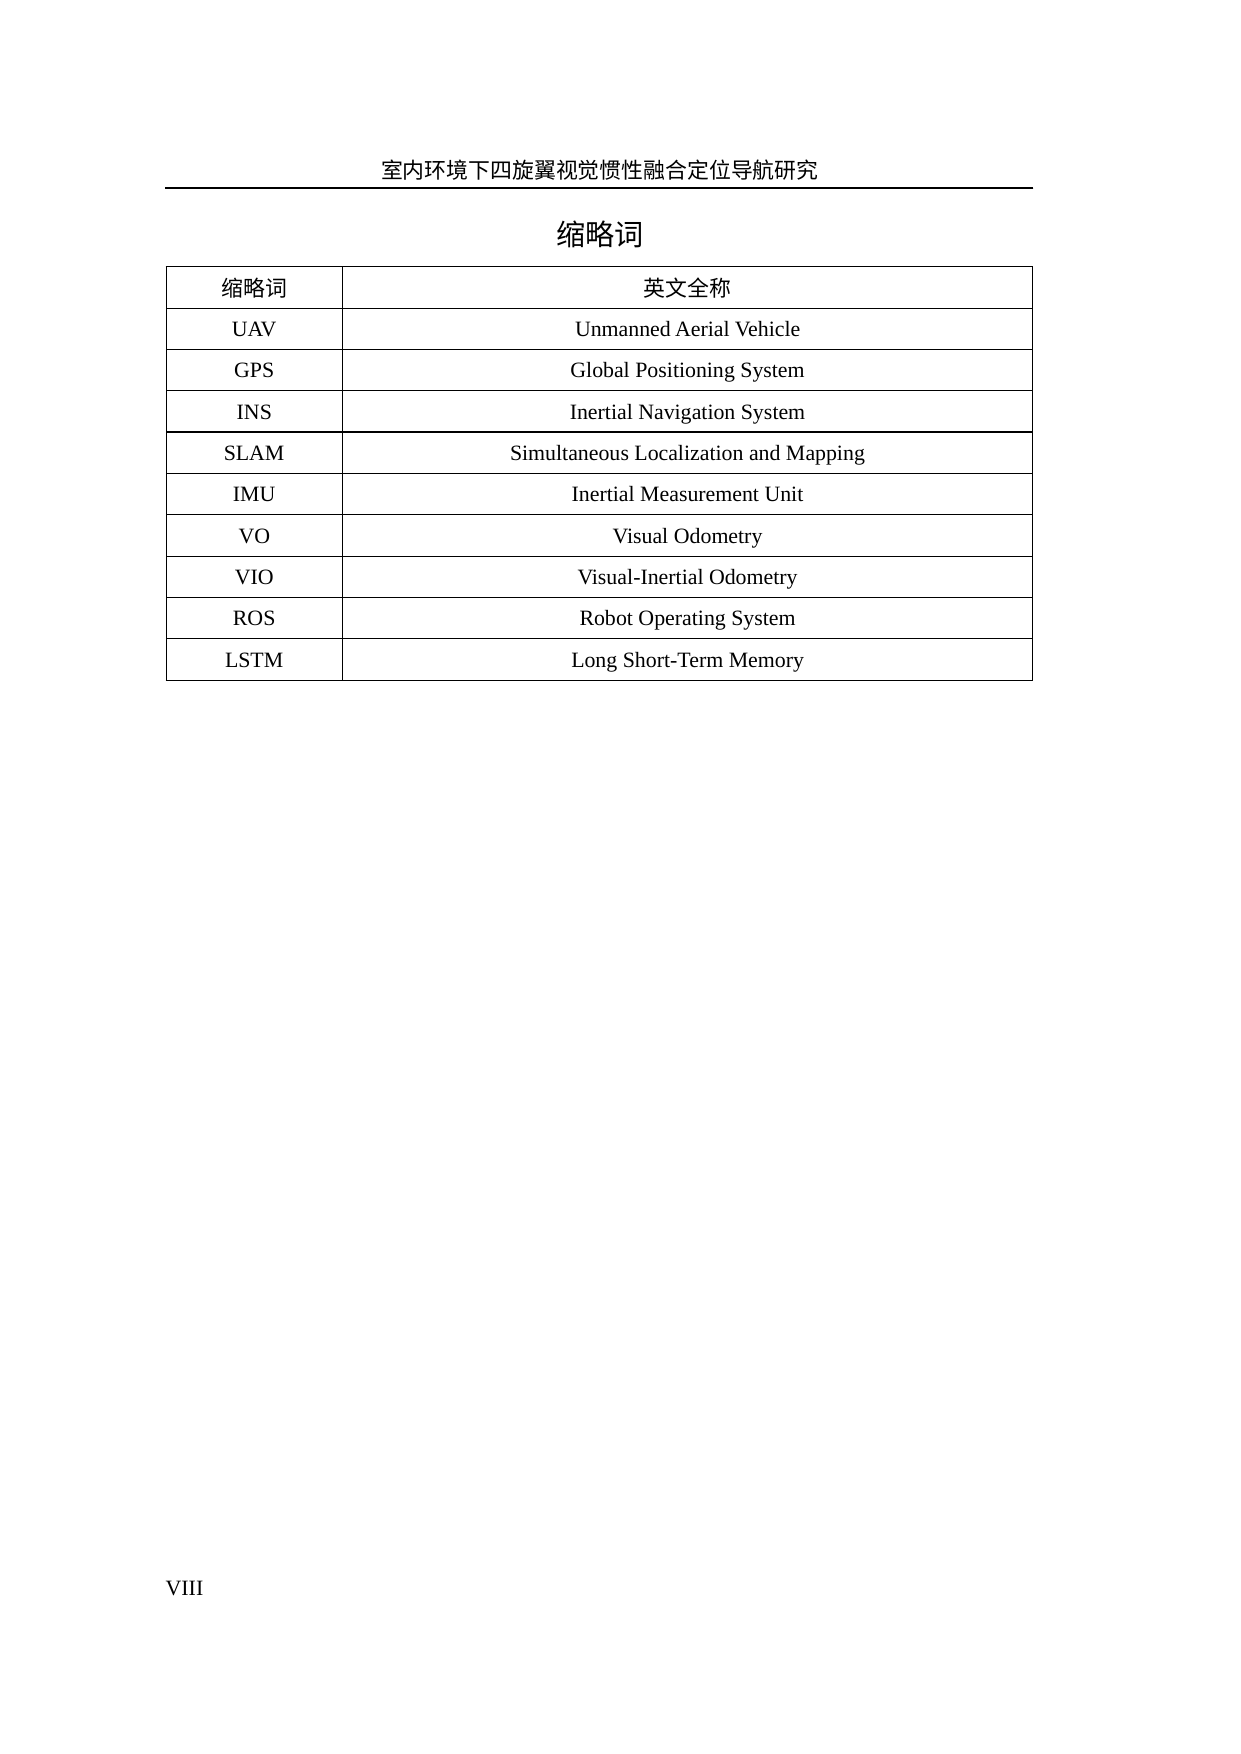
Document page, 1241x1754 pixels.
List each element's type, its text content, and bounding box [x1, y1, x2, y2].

table_cell IMU [167, 474, 342, 514]
table_header 缩略词 [167, 267, 342, 307]
text 缩略词 [165, 200, 1033, 266]
table_cell Long Short-Term Memory [343, 639, 1032, 679]
table_cell LSTM [167, 639, 342, 679]
table_cell GPS [167, 350, 342, 390]
table_cell Unmanned Aerial Vehicle [343, 309, 1032, 349]
table_cell INS [167, 391, 342, 431]
table_cell VO [167, 515, 342, 556]
table_cell Visual-Inertial Odometry [343, 557, 1032, 597]
table_cell SLAM [167, 433, 342, 473]
table_cell VIO [167, 557, 342, 597]
table_cell Robot Operating System [343, 598, 1032, 638]
table_header 英文全称 [343, 267, 1032, 307]
table_cell Inertial Measurement Unit [343, 474, 1032, 514]
table_cell ROS [167, 598, 342, 638]
table_cell Simultaneous Localization and Mapping [343, 433, 1032, 473]
table_cell Visual Odometry [343, 515, 1032, 556]
table_cell Global Positioning System [343, 350, 1032, 390]
table_cell Inertial Navigation System [343, 391, 1032, 431]
table_cell UAV [167, 309, 342, 349]
